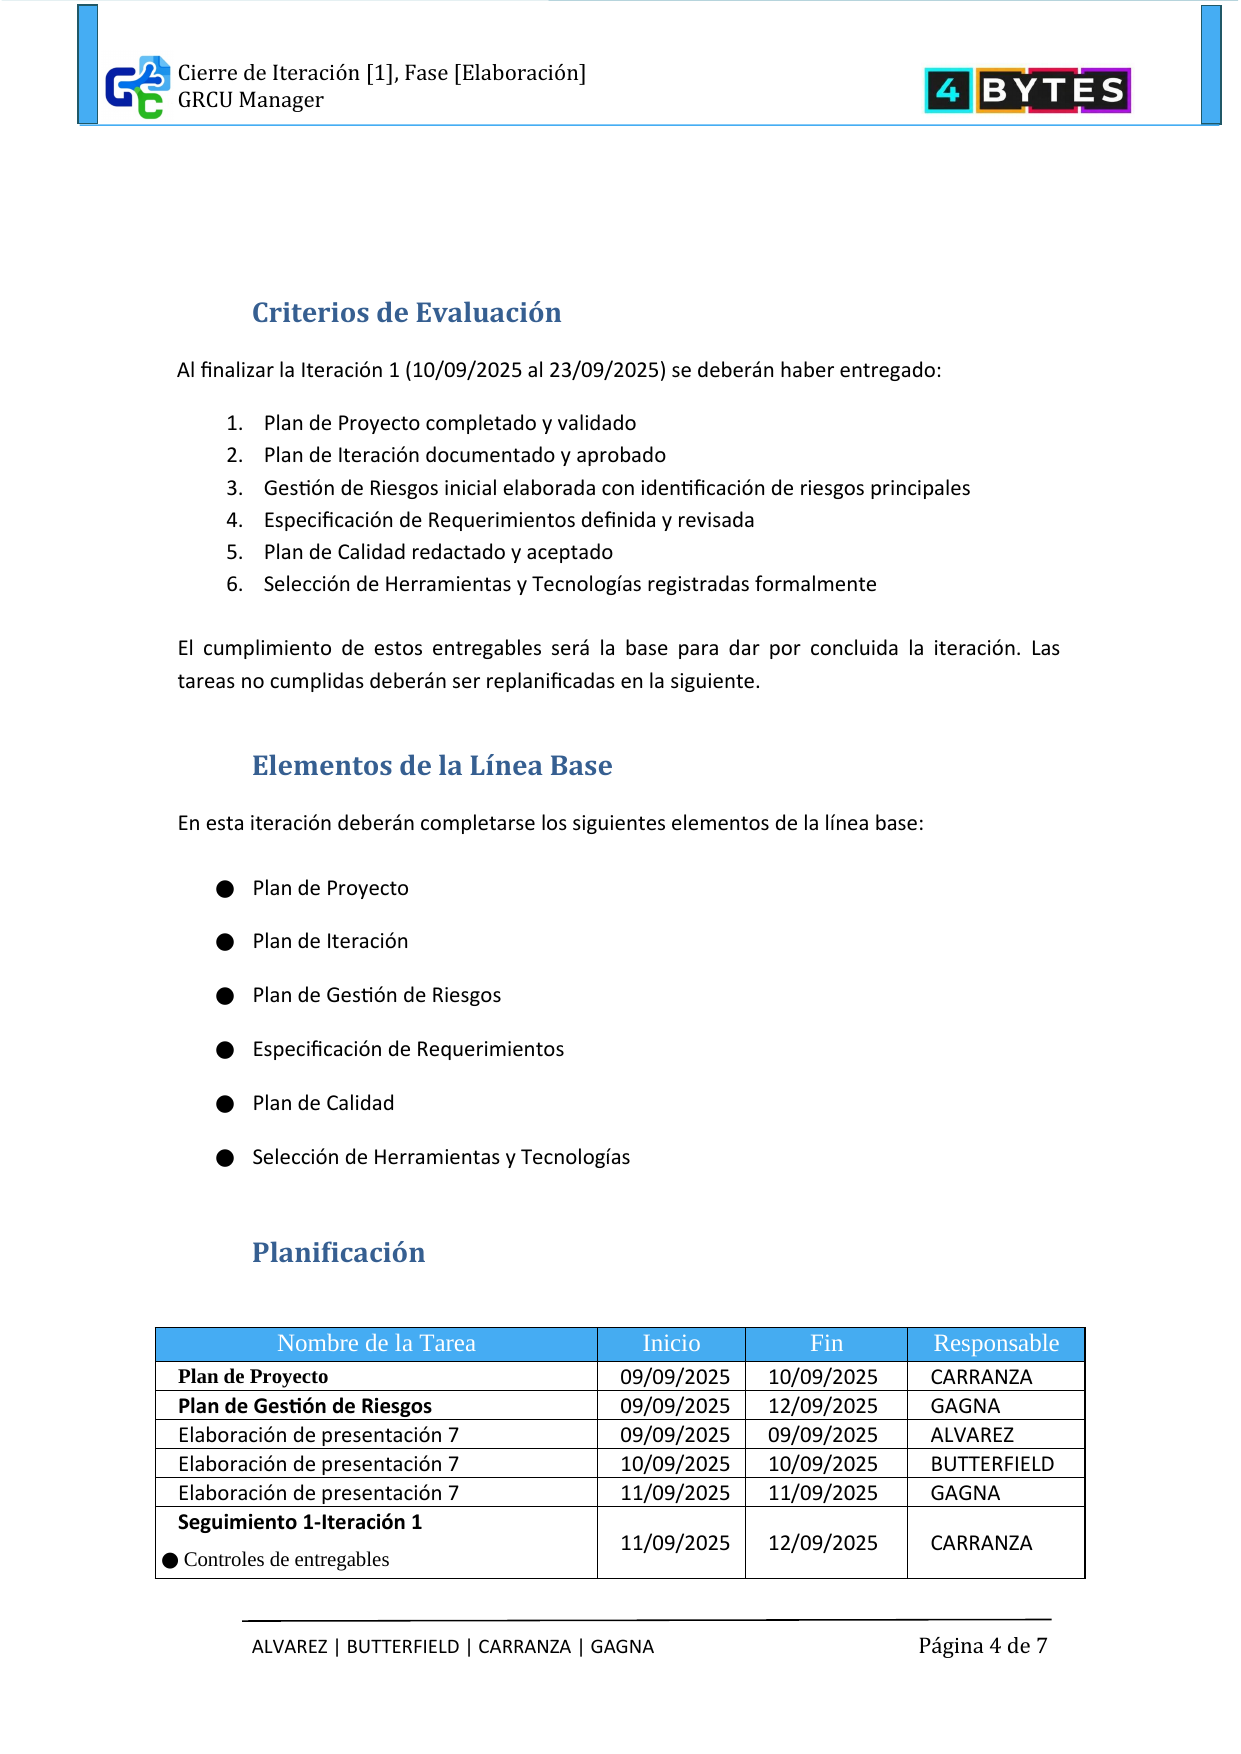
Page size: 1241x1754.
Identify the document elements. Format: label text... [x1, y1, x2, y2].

list Plan de Gestión de Riesgos [215, 969, 1063, 1016]
table_cell 09/09/2025 [746, 1420, 907, 1448]
table_cell Plan de Gestión de Riesgos [156, 1391, 597, 1419]
table_cell Elaboración de presentación 7 [156, 1449, 597, 1477]
table_cell 10/09/2025 [598, 1449, 745, 1477]
table_cell 12/09/2025 [746, 1391, 907, 1419]
list Selección de Herramientas y Tecnologías [215, 1131, 1063, 1178]
table_cell 11/09/2025 [598, 1478, 745, 1506]
list Plan de Calidad redactado y aceptado [226, 537, 1063, 565]
table_cell GAGNA [908, 1478, 1084, 1506]
subtitle Planificación [214, 1235, 1063, 1269]
picture [101, 50, 175, 122]
picture [921, 60, 1135, 118]
table_header Nombre de la Tarea [156, 1328, 597, 1361]
list Plan de Proyecto completado y validado [226, 408, 1063, 436]
table_cell 09/09/2025 [598, 1420, 745, 1448]
table_cell 11/09/2025 [598, 1507, 745, 1578]
table_cell ALVAREZ [908, 1420, 1084, 1448]
list Plan de Iteración [215, 915, 1063, 962]
table_cell CARRANZA [908, 1362, 1084, 1390]
table_cell 11/09/2025 [746, 1478, 907, 1506]
list Plan de Proyecto [215, 861, 1063, 908]
table_cell 12/09/2025 [746, 1507, 907, 1578]
table_cell 10/09/2025 [746, 1449, 907, 1477]
table_cell 10/09/2025 [746, 1362, 907, 1390]
table_cell CARRANZA [908, 1507, 1084, 1578]
list Selección de Herramientas y Tecnologías registradas formalmente [226, 569, 1063, 597]
subtitle Elementos de la Línea Base [214, 748, 1063, 782]
table_cell BUTTERFIELD [908, 1449, 1084, 1477]
table_cell 09/09/2025 [598, 1391, 745, 1419]
table_header Fin [746, 1328, 907, 1361]
list Plan de Calidad [215, 1077, 1063, 1124]
table_cell Seguimiento 1-Iteración 1 Controles de entregables [156, 1507, 597, 1578]
table_header Inicio [598, 1328, 745, 1361]
table_cell 09/09/2025 [598, 1362, 745, 1390]
table_cell GAGNA [908, 1391, 1084, 1419]
text En esta iteración deberán completarse los siguientes elementos de la línea base: [177, 808, 1063, 836]
table_cell Elaboración de presentación 7 [156, 1478, 597, 1506]
text Al finalizar la Iteración 1 (10/09/2025 al 23/09/2025) se deberán haber entregado: [177, 355, 1063, 383]
list Gestión de Riesgos inicial elaborada con identificación de riesgos principales [226, 473, 1063, 501]
list Plan de Iteración documentado y aprobado [226, 440, 1063, 468]
text El cumplimiento de estos entregables será la base para dar por concluida la iteración. Las tareas no cumplidas deberán ser replanificadas en la siguiente. [177, 633, 1063, 694]
table_header Responsable [908, 1328, 1084, 1361]
subtitle Criterios de Evaluación [214, 295, 1063, 329]
list Especificación de Requerimientos [215, 1023, 1063, 1070]
table_cell Plan de Proyecto [156, 1362, 597, 1390]
table_cell Elaboración de presentación 7 [156, 1420, 597, 1448]
list Especificación de Requerimientos definida y revisada [226, 505, 1063, 533]
